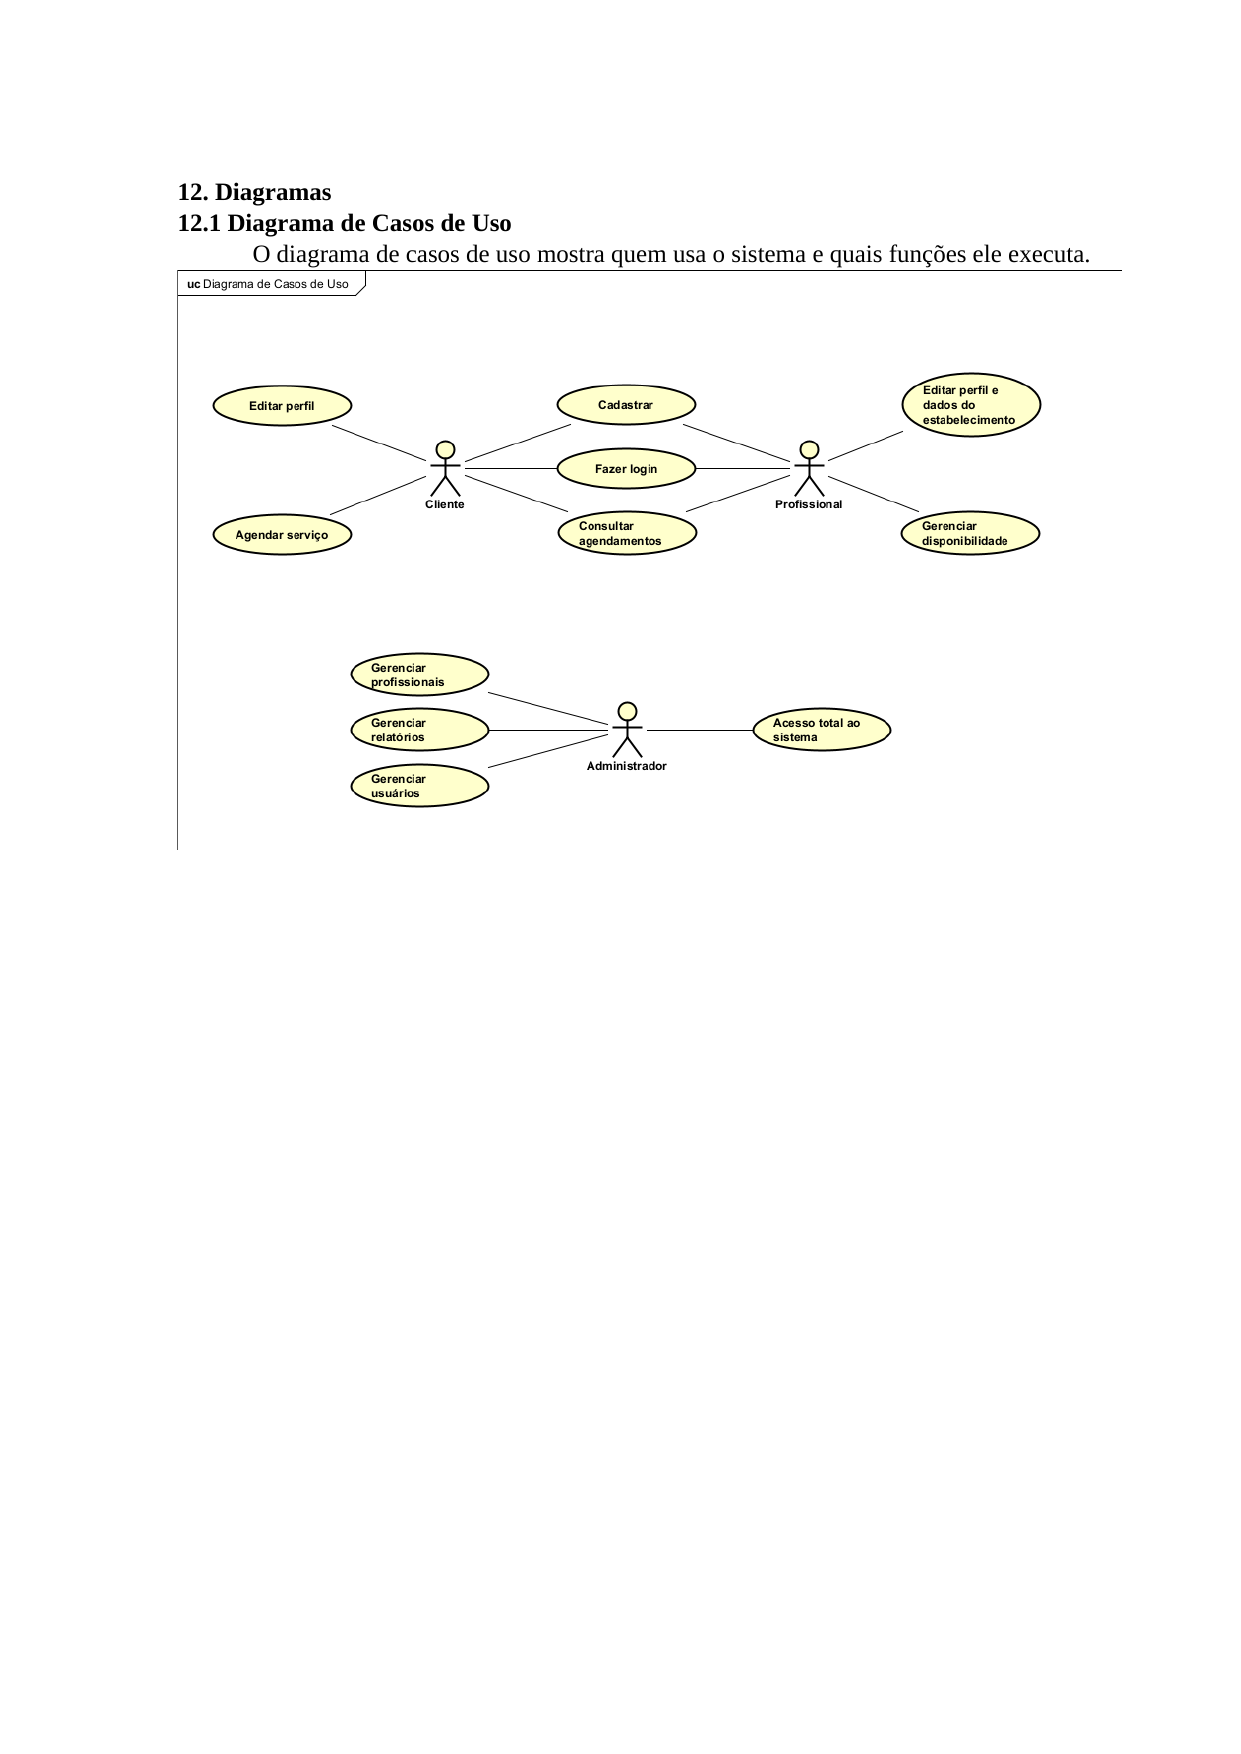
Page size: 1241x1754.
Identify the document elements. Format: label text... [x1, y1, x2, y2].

text 12. Diagramas [177, 177, 1122, 206]
picture [177, 270, 1122, 850]
text O diagrama de casos de uso mostra quem usa o sistema e quais funções ele executa. [177, 239, 1122, 268]
text 12.1 Diagrama de Casos de Uso [177, 208, 1122, 237]
